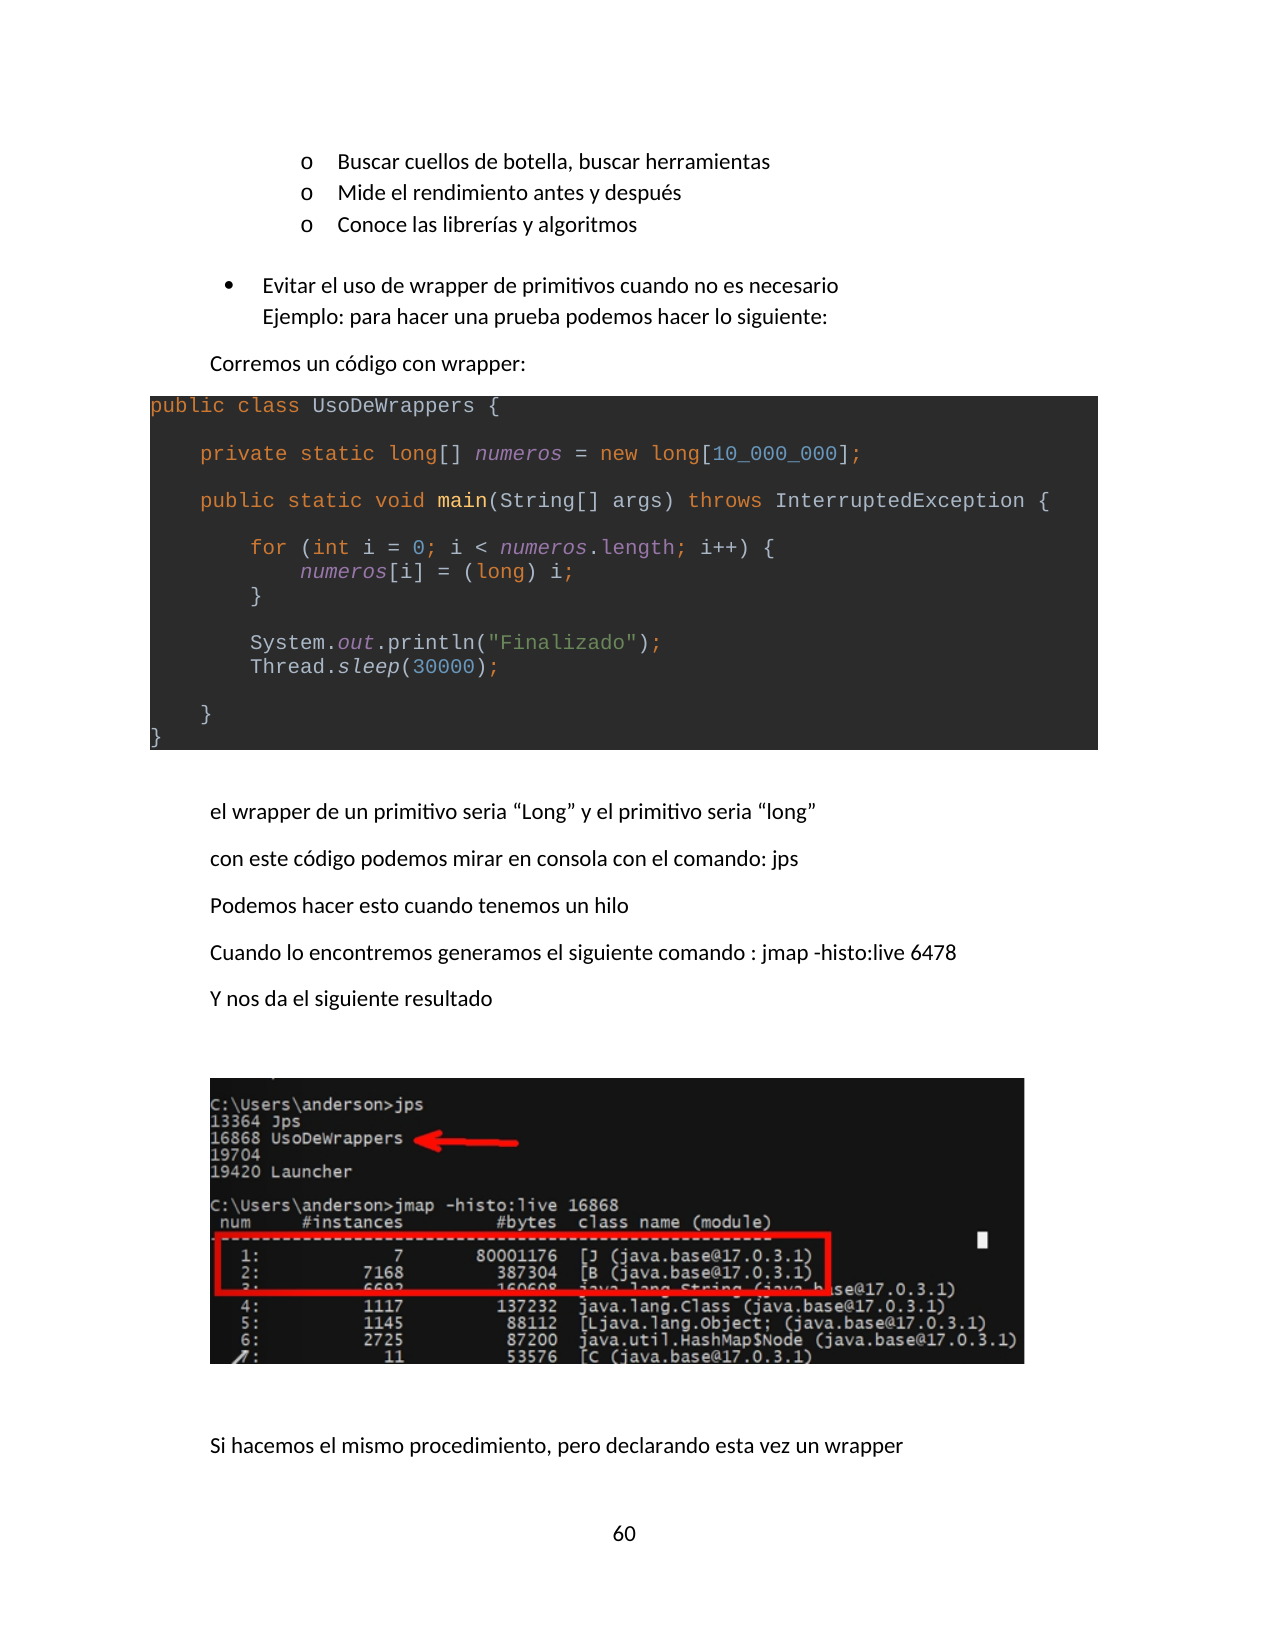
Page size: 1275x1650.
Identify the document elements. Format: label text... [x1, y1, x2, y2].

text Podemos hacer esto cuando tenemos un hilo [210, 891, 1098, 919]
list Mide el rendimiento antes y después [300, 178, 1098, 208]
text Cuando lo encontremos generamos el siguiente comando : jmap -histo:live 6478 [210, 938, 1098, 966]
text Si hacemos el mismo procedimiento, pero declarando esta vez un wrapper [210, 1431, 1098, 1459]
list Evitar el uso de wrapper de primitivos cuando no es necesario [225, 272, 1098, 299]
list Ejemplo: para hacer una prueba podemos hacer lo siguiente: [262, 302, 1098, 330]
list Buscar cuellos de botella, buscar herramientas [300, 147, 1098, 176]
list Conoce las librerías y algoritmos [300, 210, 1098, 239]
text con este código podemos mirar en consola con el comando: jps [210, 844, 1098, 872]
text Y nos da el siguiente resultado [210, 984, 1098, 1013]
text public class UsoDeWrappers { private static long[] numeros = new long[10_000_000]; public static void main(String[] args) throws InterruptedException { for (int i = 0; i < numeros.length; i++) { numeros[i] = (long) i; } System.out.println("Finalizado"); Thread.sleep(30000); } } [150, 396, 1098, 750]
text el wrapper de un primitivo seria “Long” y el primitivo seria “long” [210, 797, 1098, 825]
picture [210, 1078, 1025, 1364]
text Corremos un código con wrapper: [210, 349, 1098, 377]
